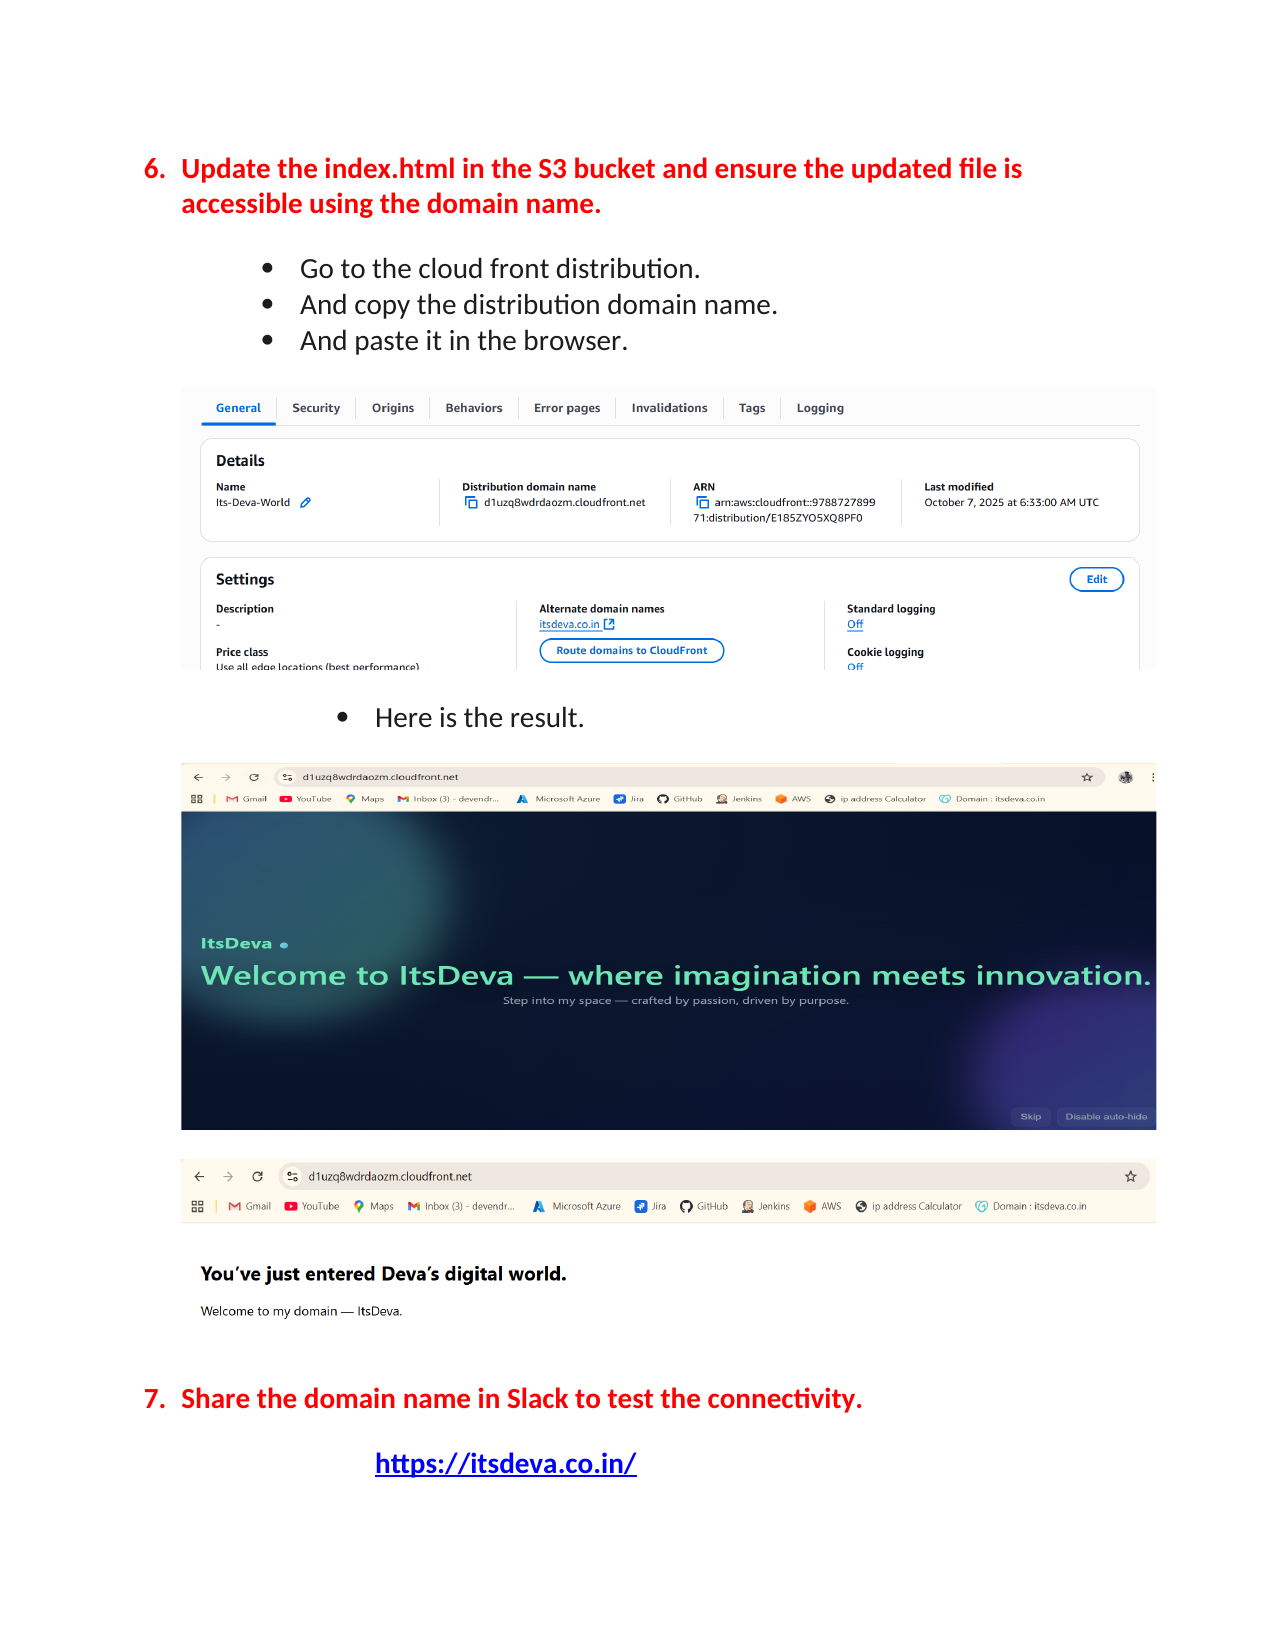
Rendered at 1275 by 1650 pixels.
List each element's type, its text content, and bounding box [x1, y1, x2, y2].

list And copy the distribution domain name. [262, 286, 1125, 322]
picture [181, 1159, 1157, 1351]
text https://itsdeva.co.in/ [375, 1445, 1125, 1480]
picture [181, 386, 1157, 670]
list And paste it in the browser. [262, 322, 1125, 357]
list Share the domain name in Slack to test the connectivity. [144, 1380, 1125, 1416]
list Here is the result. [337, 699, 1125, 734]
list Update the index.html in the S3 bucket and ensure the updated file is accessible using the domain name. [144, 150, 1125, 221]
picture [181, 763, 1157, 1130]
list Go to the cloud front distribution. [262, 250, 1125, 286]
